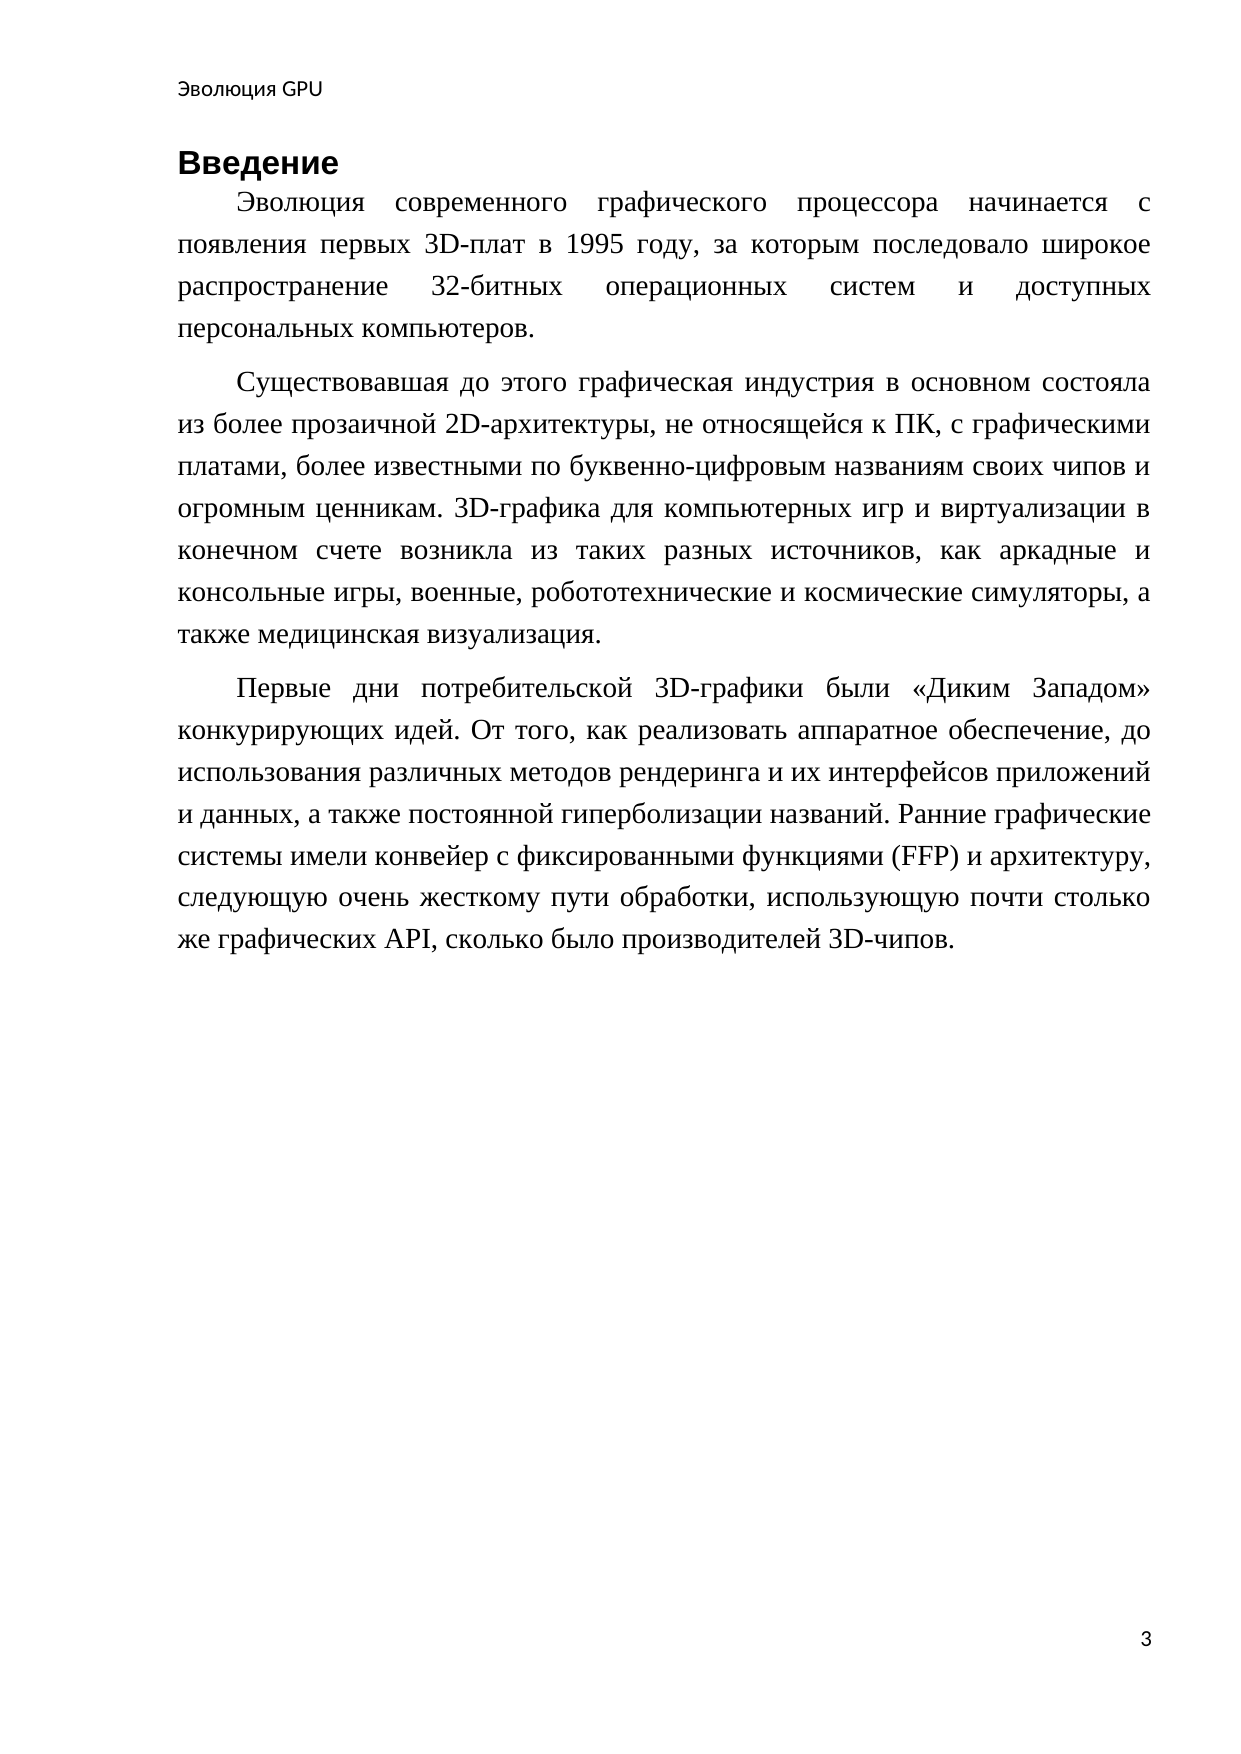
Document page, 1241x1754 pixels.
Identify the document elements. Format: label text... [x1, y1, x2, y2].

text Эволюция современного графического процессора начинается с появления первых 3D-плат в 1995 году, за которым последовало широкое распространение 32-битных операционных систем и доступных персональных компьютеров. [177, 184, 1152, 344]
text Существовавшая до этого графическая индустрия в основном состояла из более прозаичной 2D-архитектуры, не относящейся к ПК, с графическими платами, более известными по буквенно-цифровым названиям своих чипов и огромным ценникам. 3D-графика для компьютерных игр и виртуализации в конечном счете возникла из таких разных источников, как аркадные и консольные игры, военные, робототехнические и космические симуляторы, а также медицинская визуализация. [177, 364, 1152, 649]
subtitle Введение [177, 143, 1152, 182]
text Первые дни потребительской 3D-графики были «Диким Западом» конкурирующих идей. От того, как реализовать аппаратное обеспечение, до использования различных методов рендеринга и их интерфейсов приложений и данных, а также постоянной гиперболизации названий. Ранние графические системы имели конвейер с фиксированными функциями (FFP) и архитектуру, следующую очень жесткому пути обработки, использующую почти столько же графических API, сколько было производителей 3D-чипов. [177, 670, 1152, 955]
